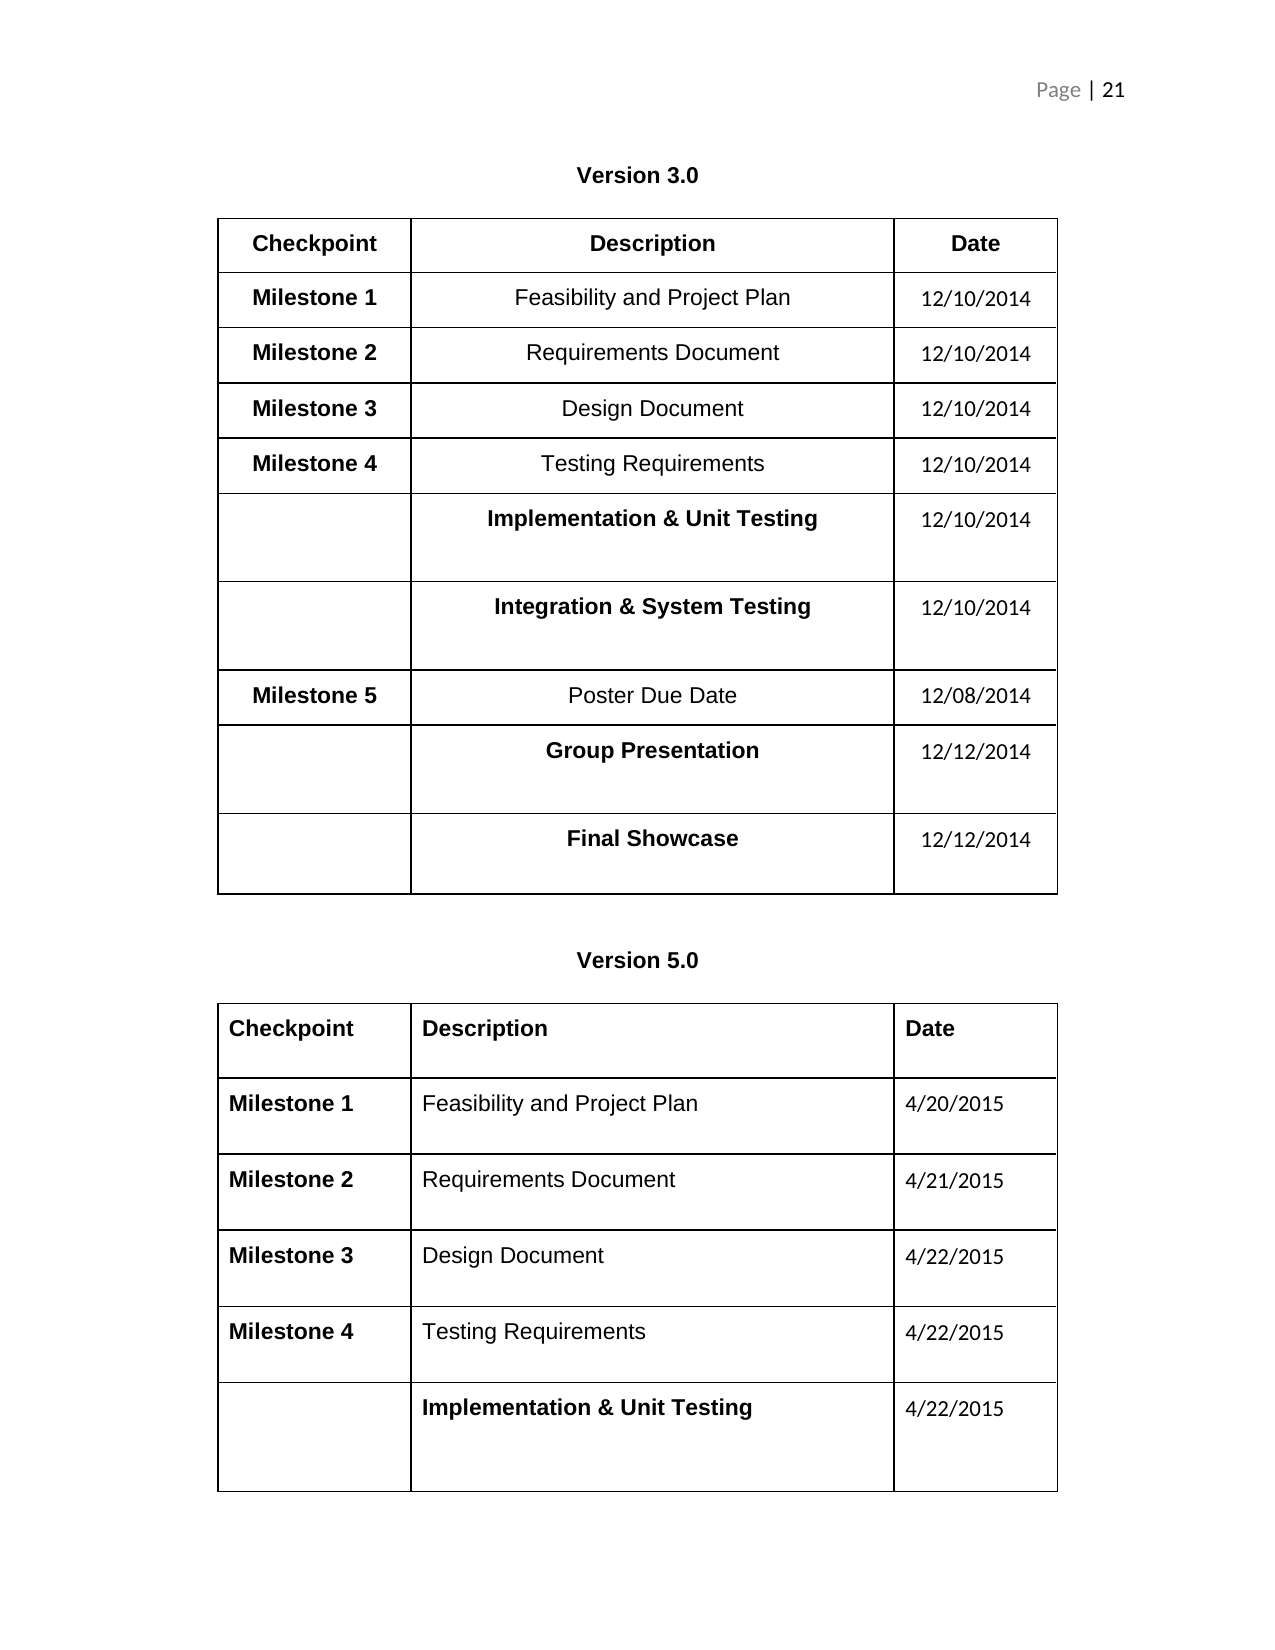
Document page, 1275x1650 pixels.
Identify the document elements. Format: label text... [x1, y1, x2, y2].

table_cell Milestone 3 [219, 1231, 410, 1306]
text Version 3.0 [150, 162, 1125, 189]
table_cell [219, 1383, 410, 1491]
table_cell 12/10/2014 [895, 581, 1057, 669]
table_cell Feasibility and Project Plan [412, 1079, 893, 1153]
text Version 5.0 [150, 947, 1125, 974]
table_cell Design Document [412, 384, 893, 437]
table_cell Milestone 2 [219, 328, 410, 382]
table_cell Implementation & Unit Testing [412, 1383, 893, 1491]
table_cell Milestone 1 [219, 1079, 410, 1153]
table_header Date [895, 219, 1057, 271]
table_cell 12/08/2014 [895, 669, 1057, 724]
table_cell Milestone 2 [219, 1155, 410, 1229]
table_cell Milestone 1 [219, 273, 410, 327]
table_cell 12/10/2014 [895, 382, 1057, 437]
table_cell 12/10/2014 [895, 327, 1057, 382]
table_cell Requirements Document [412, 1155, 893, 1229]
table_header Checkpoint [219, 1004, 410, 1077]
table_cell Testing Requirements [412, 1307, 893, 1382]
table_cell 4/21/2015 [895, 1153, 1057, 1229]
table_cell 4/22/2015 [895, 1382, 1057, 1491]
table_cell 12/10/2014 [895, 493, 1057, 581]
table_cell Milestone 4 [219, 439, 410, 493]
table_cell [219, 814, 410, 893]
table_cell [219, 494, 410, 581]
table_cell 12/10/2014 [895, 437, 1057, 493]
table_cell Feasibility and Project Plan [412, 273, 893, 327]
table_cell Requirements Document [412, 328, 893, 382]
table_cell Group Presentation [412, 726, 893, 813]
table_cell 12/12/2014 [895, 724, 1057, 813]
table_cell Integration & System Testing [412, 582, 893, 669]
table_cell 12/10/2014 [895, 271, 1057, 327]
table_cell Milestone 4 [219, 1307, 410, 1382]
table_cell Testing Requirements [412, 439, 893, 493]
table_cell Poster Due Date [412, 671, 893, 724]
table_header Checkpoint [219, 219, 410, 271]
table_cell 4/20/2015 [895, 1077, 1057, 1153]
table_cell [219, 726, 410, 813]
table_cell 4/22/2015 [895, 1229, 1057, 1306]
table_header Date [895, 1004, 1057, 1077]
table_cell Milestone 3 [219, 384, 410, 437]
table_cell Design Document [412, 1231, 893, 1306]
table_cell Final Showcase [412, 814, 893, 893]
table_cell Implementation & Unit Testing [412, 494, 893, 581]
table_cell Milestone 5 [219, 671, 410, 724]
table_cell 12/12/2014 [895, 813, 1057, 893]
table_cell 4/22/2015 [895, 1306, 1057, 1382]
table_cell [219, 582, 410, 669]
table_header Description [412, 1004, 893, 1077]
table_header Description [412, 219, 893, 271]
